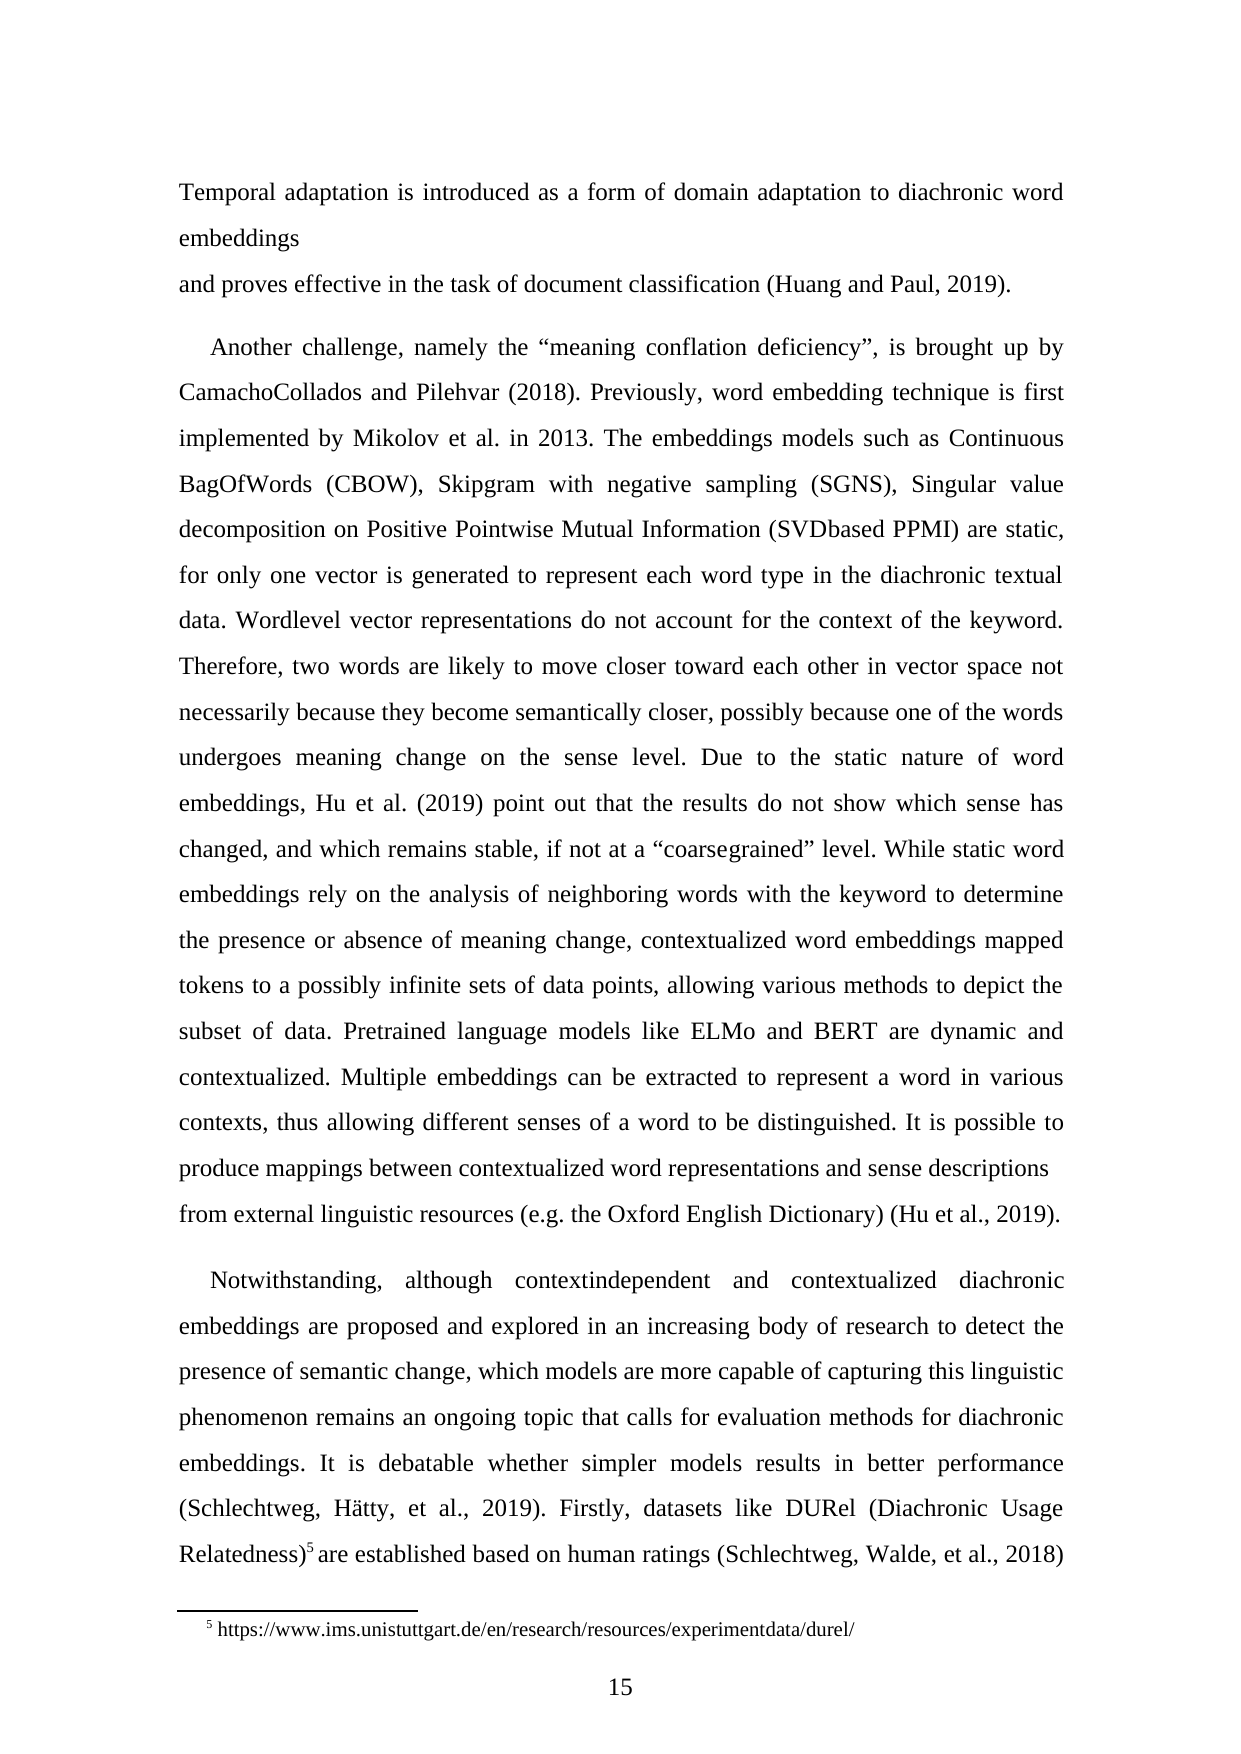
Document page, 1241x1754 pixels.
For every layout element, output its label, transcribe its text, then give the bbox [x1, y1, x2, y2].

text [179, 177, 1064, 252]
text and proves effective in the task of document classification (Huang and Paul, 2019). [179, 269, 1064, 298]
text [179, 1265, 1064, 1568]
text from external linguistic resources (e.g. the Oxford English Dictionary) (Hu et al., 2019). [179, 1199, 1064, 1228]
text Another challenge, namely the “meaning conflation deficiency”, is brought up by Camacho­Collados and Pilehvar (2018). Previously, word embedding technique is first implemented by Mikolov et al. in 2013. The embeddings models such as Continuous Bag­Of­Words (CBOW), Skip­gram with negative sampling (SGNS), Singular value decomposition on Positive Pointwise Mutual Information (SVD­based PPMI) are static, for only one vector is generated to represent each word type in the diachronic textual data. Word­level vector representations do not account for the context of the keyword. Therefore, two words are likely to move closer toward each other in vector space not necessarily because they become semantically closer, possibly because one of the words undergoes meaning change on the sense level. Due to the static nature of word embeddings, Hu et al. (2019) point out that the results do not show which sense has changed, and which remains stable, if not at a “coarse­grained” level. While static word embeddings rely on the analysis of neighboring words with the keyword to determine the presence or absence of meaning change, contextualized word embeddings mapped tokens to a possibly infinite sets of data points, allowing various methods to depict the subset of data. Pre­trained language models like ELMo and BERT are dynamic and contextualized. Multiple embeddings can be extracted to represent a word in various contexts, thus allowing different senses of a word to be distinguished. It is possible to produce mappings between contextualized word representations and sense descriptions [179, 332, 1064, 1182]
